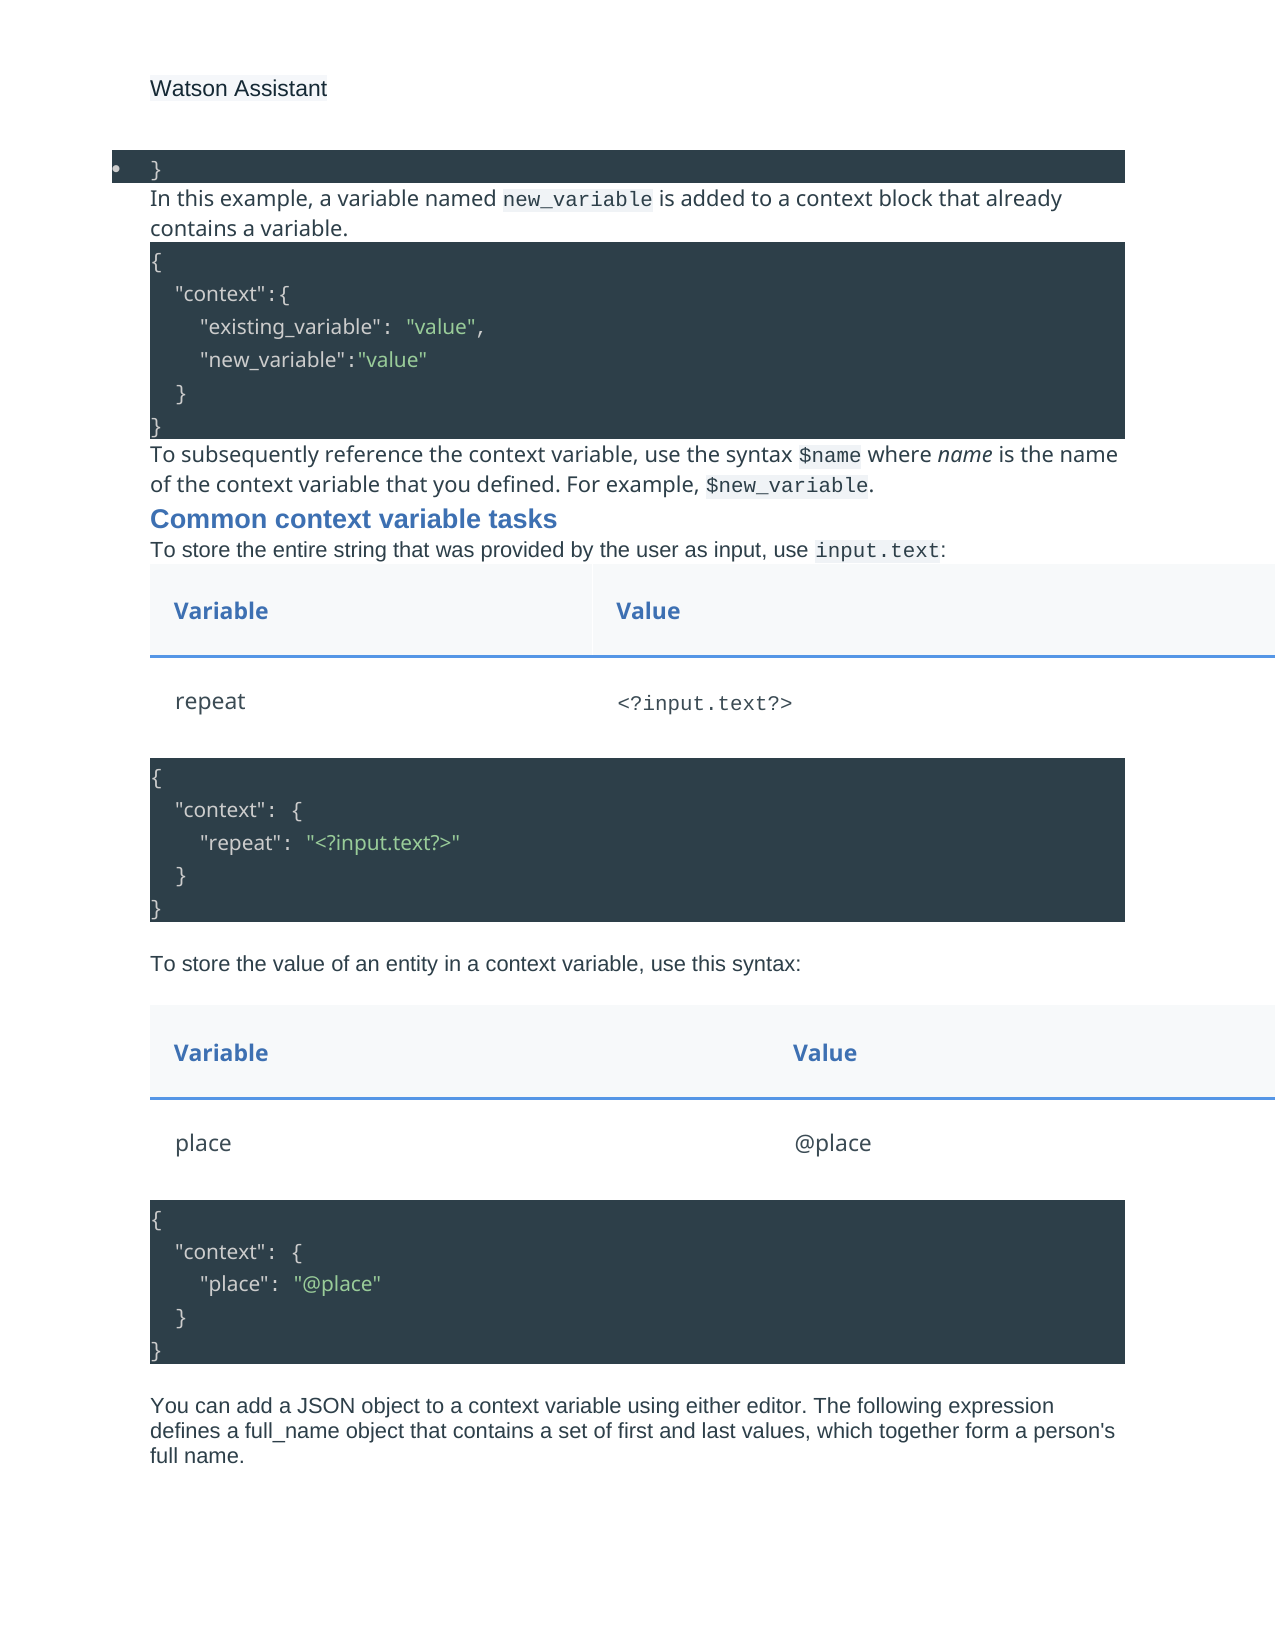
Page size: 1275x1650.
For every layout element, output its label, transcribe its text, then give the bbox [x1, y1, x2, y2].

text "existing_variable": "value", [150, 308, 1125, 341]
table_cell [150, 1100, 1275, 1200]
text "repeat": "<?input.text?>" [150, 823, 1125, 856]
text To subsequently reference the context variable, use the syntax $name where name is the name of the context variable that you defined. For example, $new_variable. [150, 439, 1125, 499]
text "context": { [150, 791, 1125, 823]
text "context":{ [150, 275, 1125, 308]
text { [150, 1200, 1125, 1232]
subtitle Common context variable tasks [150, 503, 1125, 534]
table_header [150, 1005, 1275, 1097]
text { [150, 242, 1125, 275]
text "place": "@place" [150, 1265, 1125, 1298]
text { [150, 758, 1125, 791]
text To store the value of an entity in a context variable, use this syntax: [150, 951, 1125, 976]
list } [112, 150, 1125, 183]
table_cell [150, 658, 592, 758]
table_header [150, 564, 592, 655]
text "new_variable":"value" [150, 341, 1125, 374]
text } [150, 889, 1125, 922]
text } [150, 1331, 1125, 1364]
text In this example, a variable named new_variable is added to a context block that already contains a variable. [150, 183, 1125, 242]
text } [150, 374, 1125, 406]
text "context": { [150, 1232, 1125, 1265]
text } [150, 1298, 1125, 1331]
text To store the entire string that was provided by the user as input, use input.text: [150, 537, 1125, 563]
text You can add a JSON object to a context variable using either editor. The following expression defines a full_name object that contains a set of first and last values, which together form a person's full name. [150, 1393, 1125, 1468]
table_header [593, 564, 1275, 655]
text } [150, 856, 1125, 889]
text } [150, 406, 1125, 439]
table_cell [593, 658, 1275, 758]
